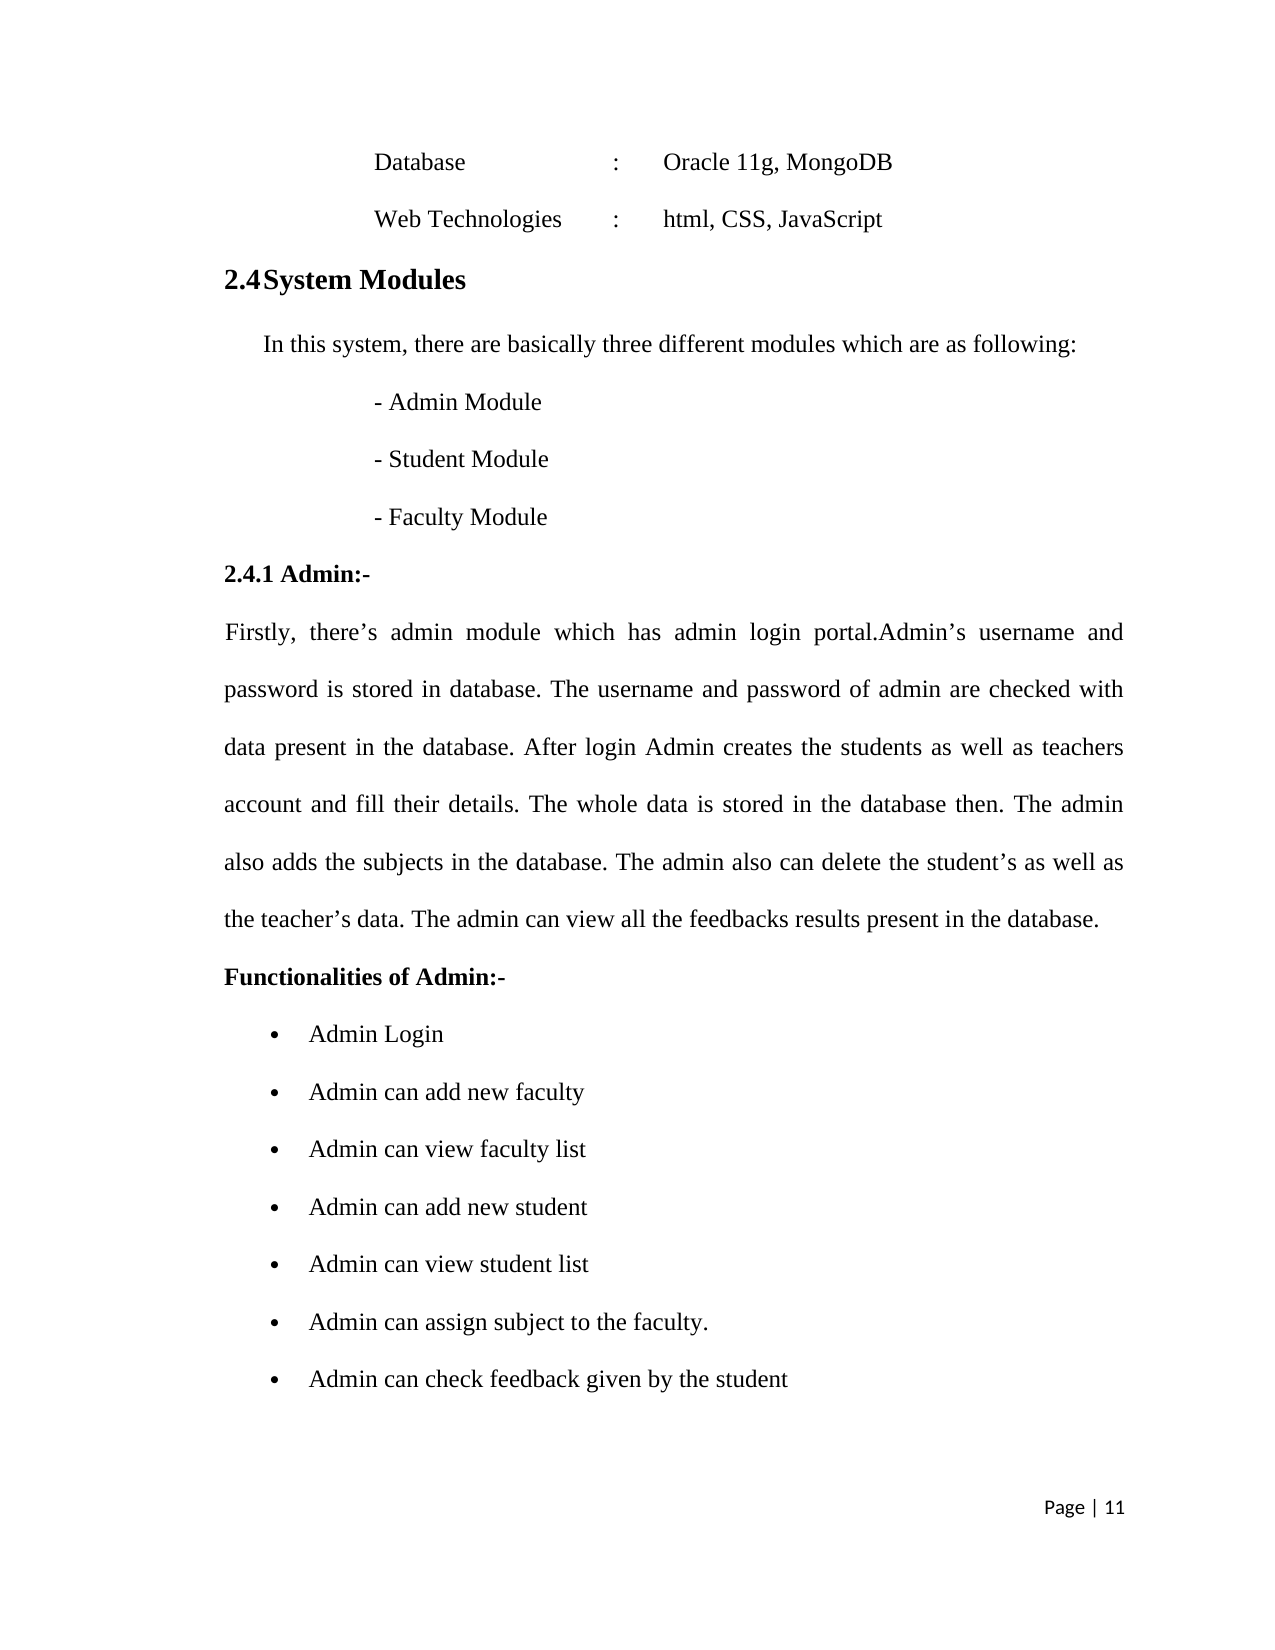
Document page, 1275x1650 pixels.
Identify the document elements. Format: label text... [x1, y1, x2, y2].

text 2.4.1 Admin:- [224, 559, 1125, 588]
text - Faculty Module [374, 502, 1125, 530]
list Admin can add new student [271, 1192, 1125, 1220]
list Admin can add new faculty [271, 1077, 1125, 1105]
list Admin can view student list [271, 1249, 1125, 1278]
list Admin can assign subject to the faculty. [271, 1307, 1125, 1335]
list System Modules [224, 262, 1125, 296]
text - Student Module [374, 444, 1125, 473]
text Database : Oracle 11g, MongoDB [299, 147, 1125, 176]
list Admin Login [271, 1019, 1125, 1048]
list Admin can view faculty list [271, 1134, 1125, 1163]
text In this system, there are basically three different modules which are as following: [263, 329, 1125, 358]
text Web Technologies : html, CSS, JavaScript [299, 204, 1125, 233]
text Functionalities of Admin:- [224, 962, 1125, 990]
list Admin can check feedback given by the student [271, 1364, 1125, 1393]
text - Admin Module [374, 387, 1125, 415]
text Firstly, there’s admin module which has admin login portal.Admin’s username and password is stored in database. The username and password of admin are checked with data present in the database. After login Admin creates the students as well as teachers account and fill their details. The whole data is stored in the database then. The admin also adds the subjects in the database. The admin also can delete the student’s as well as the teacher’s data. The admin can view all the feedbacks results present in the database. [224, 617, 1125, 933]
